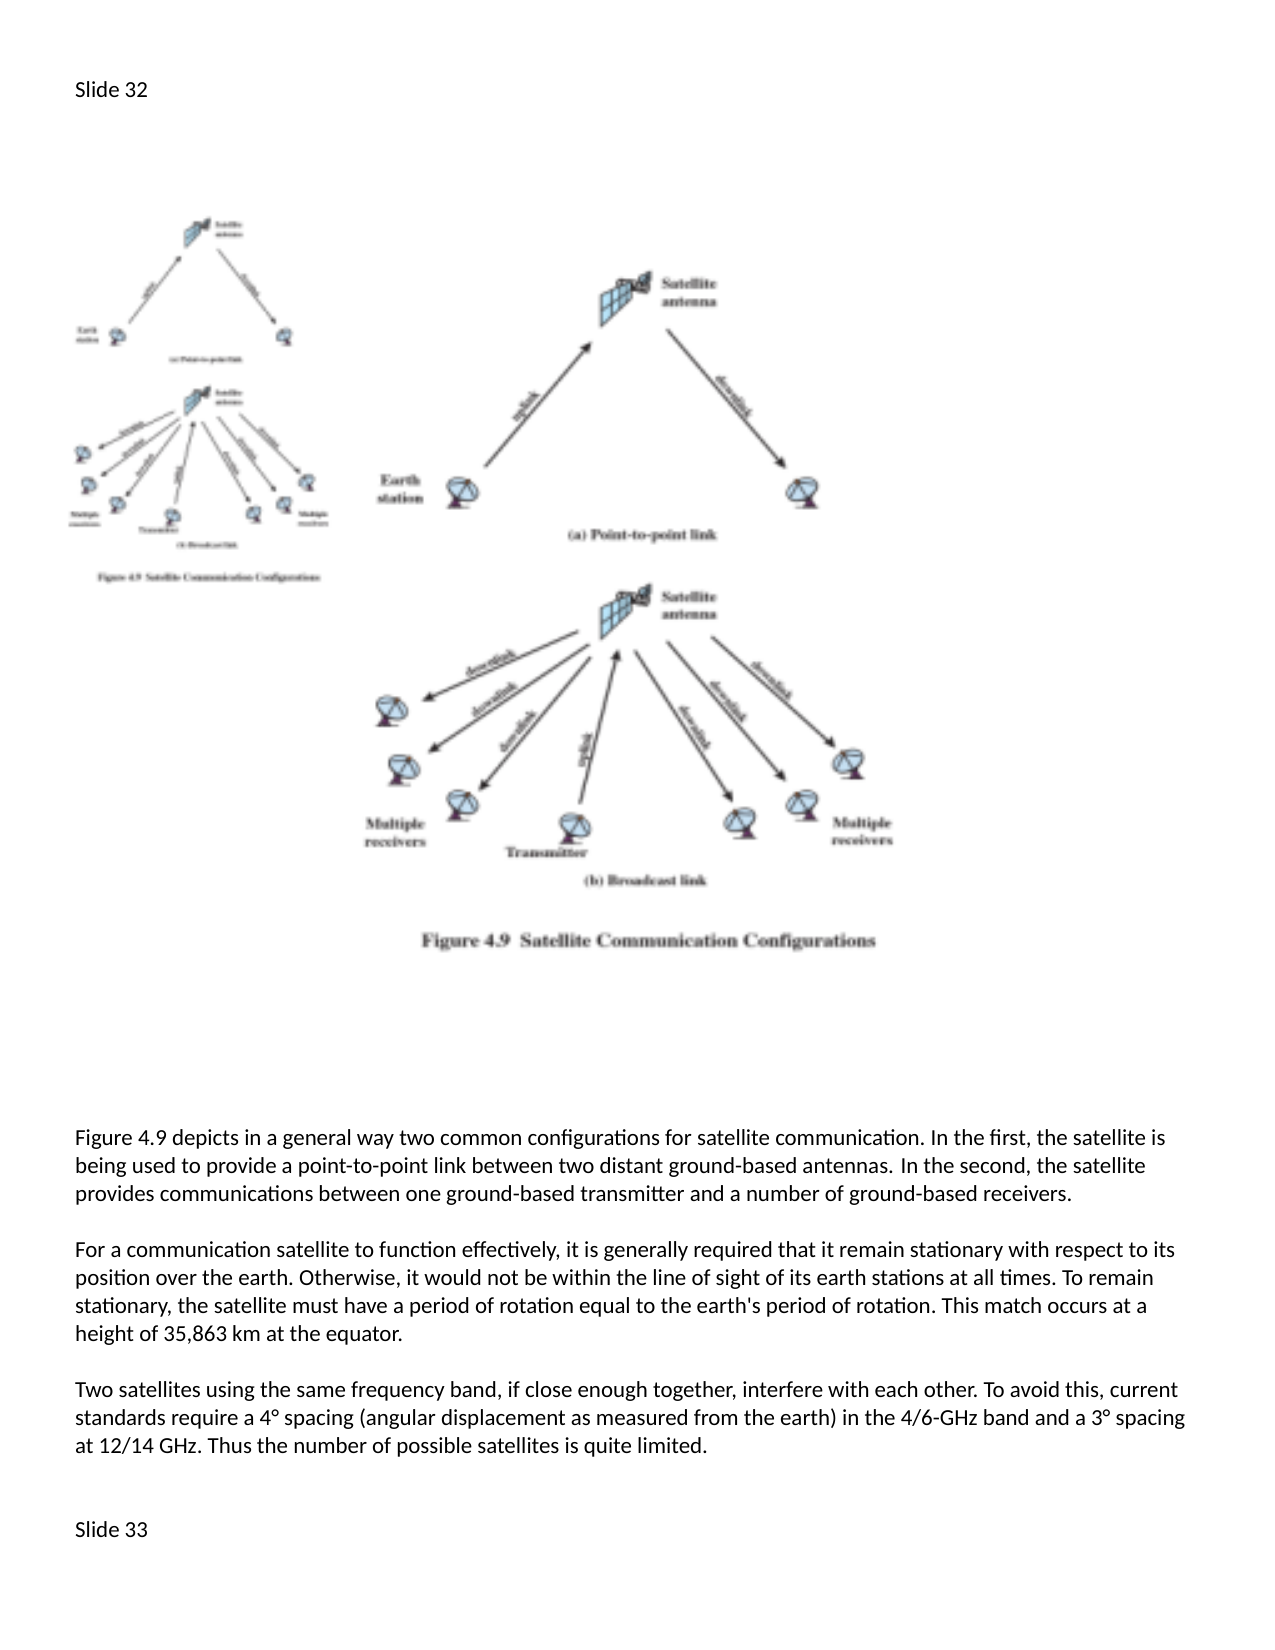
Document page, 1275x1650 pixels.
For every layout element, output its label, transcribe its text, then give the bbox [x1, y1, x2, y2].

text Slide 32 [75, 75, 1200, 103]
text Slide 33 [75, 1515, 1200, 1543]
text For a communication satellite to function effectively, it is generally required that it remain stationary with respect to its position over the earth. Otherwise, it would not be within the line of sight of its earth stations at all times. To remain stationary, the satellite must have a period of rotation equal to the earth's period of rotation. This match occurs at a height of 35,863 km at the equator. [75, 1235, 1200, 1347]
text Figure 4.9 depicts in a general way two common configurations for satellite communication. In the first, the satellite is being used to provide a point-to-point link between two distant ground-based antennas. In the second, the satellite provides communications between one ground-based transmitter and a number of ground-based receivers. [75, 1123, 1200, 1207]
text Two satellites using the same frequency band, if close enough together, interfere with each other. To avoid this, current standards require a 4° spacing (angular displacement as measured from the earth) in the 4/6-GHz band and a 3° spacing at 12/14 GHz. Thus the number of possible satellites is quite limited. [75, 1375, 1200, 1459]
